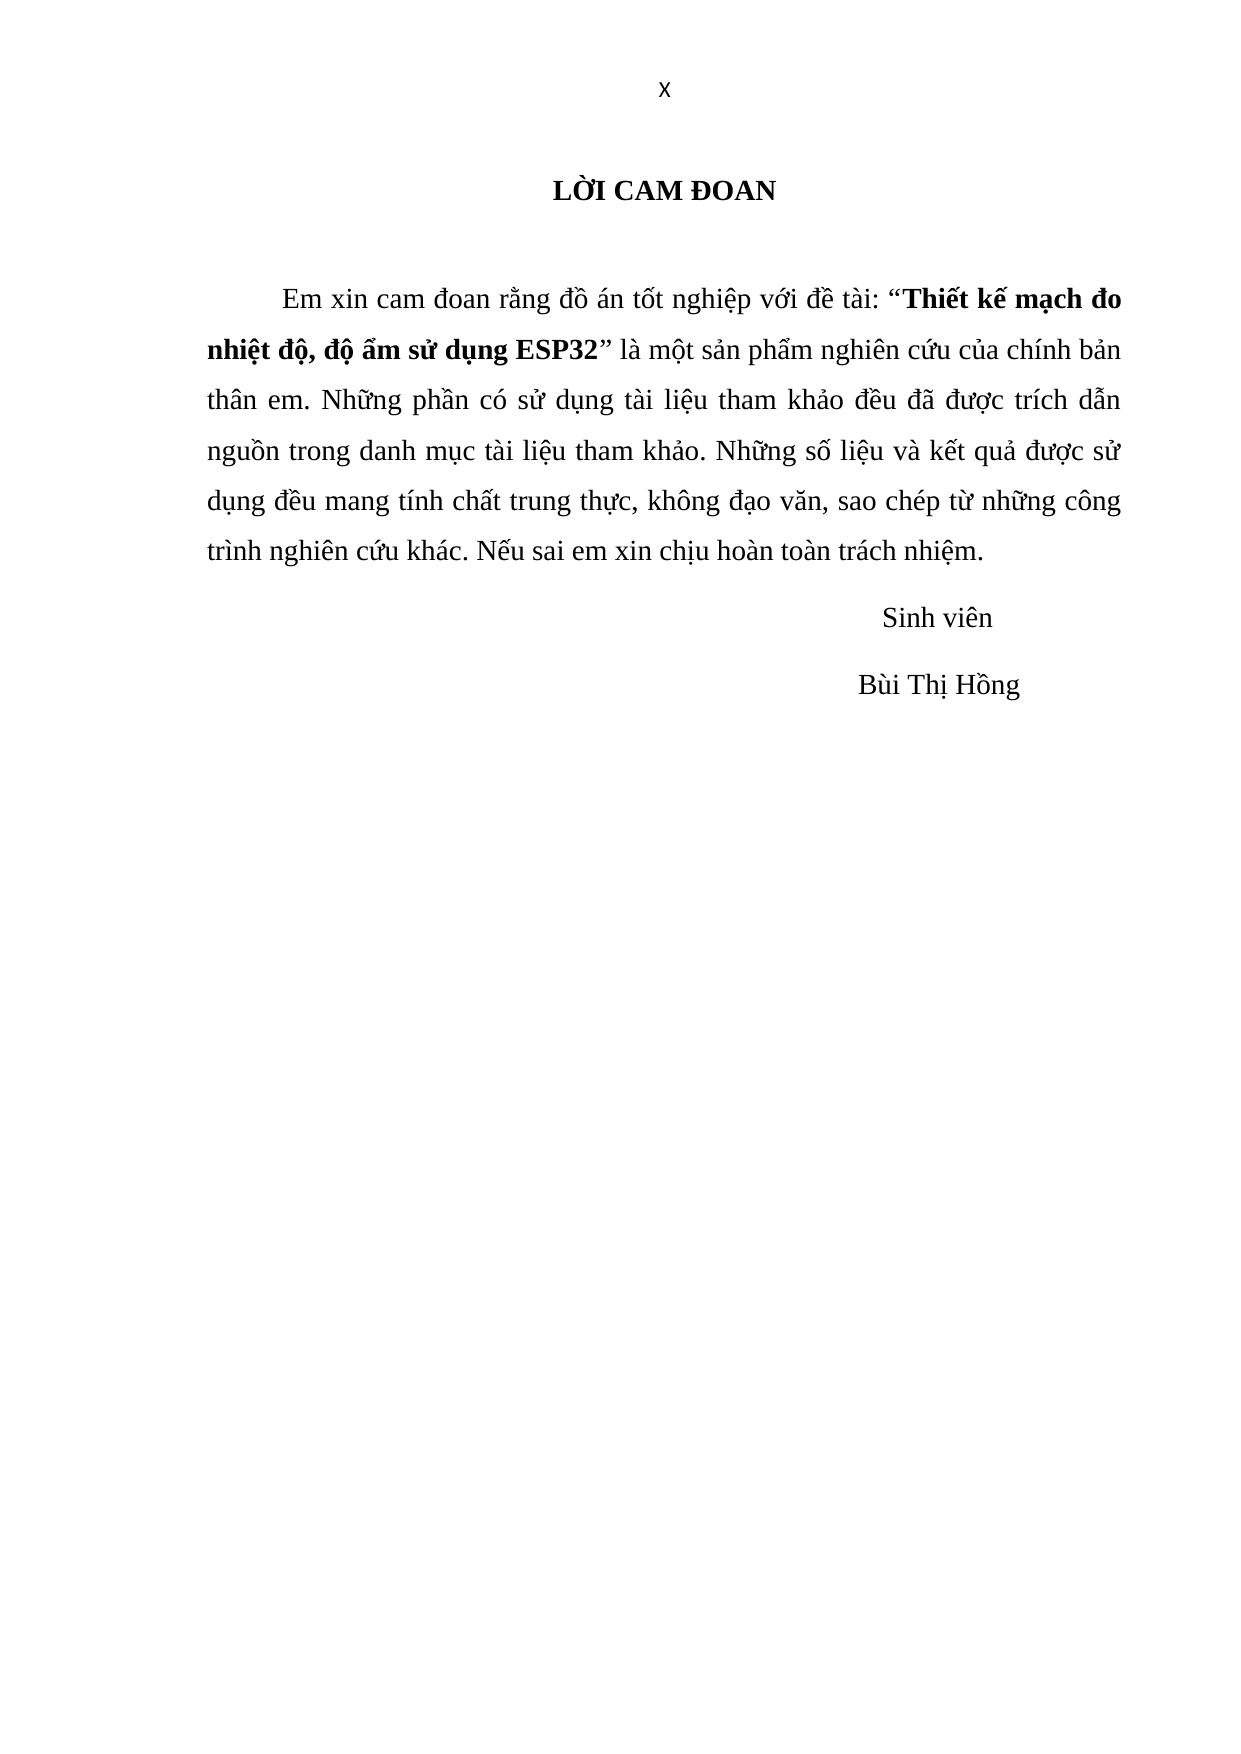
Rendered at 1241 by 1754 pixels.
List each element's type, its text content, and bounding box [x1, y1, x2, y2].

subtitle LỜI CAM ĐOAN [207, 173, 1122, 206]
text Em xin cam đoan rằng đồ án tốt nghiệp với đề tài: “Thiết kế mạch đo nhiệt độ, độ ẩm sử dụng ESP32” là một sản phẩm nghiên cứu của chính bản thân em. Những phần có sử dụng tài liệu tham khảo đều đã được trích dẫn nguồn trong danh mục tài liệu tham khảo. Những số liệu và kết quả được sử dụng đều mang tính chất trung thực, không đạo văn, sao chép từ những công trình nghiên cứu khác. Nếu sai em xin chịu hoàn toàn trách nhiệm. [207, 282, 1122, 567]
text Sinh viên [807, 600, 1122, 634]
text Bùi Thị Hồng [732, 667, 1122, 701]
